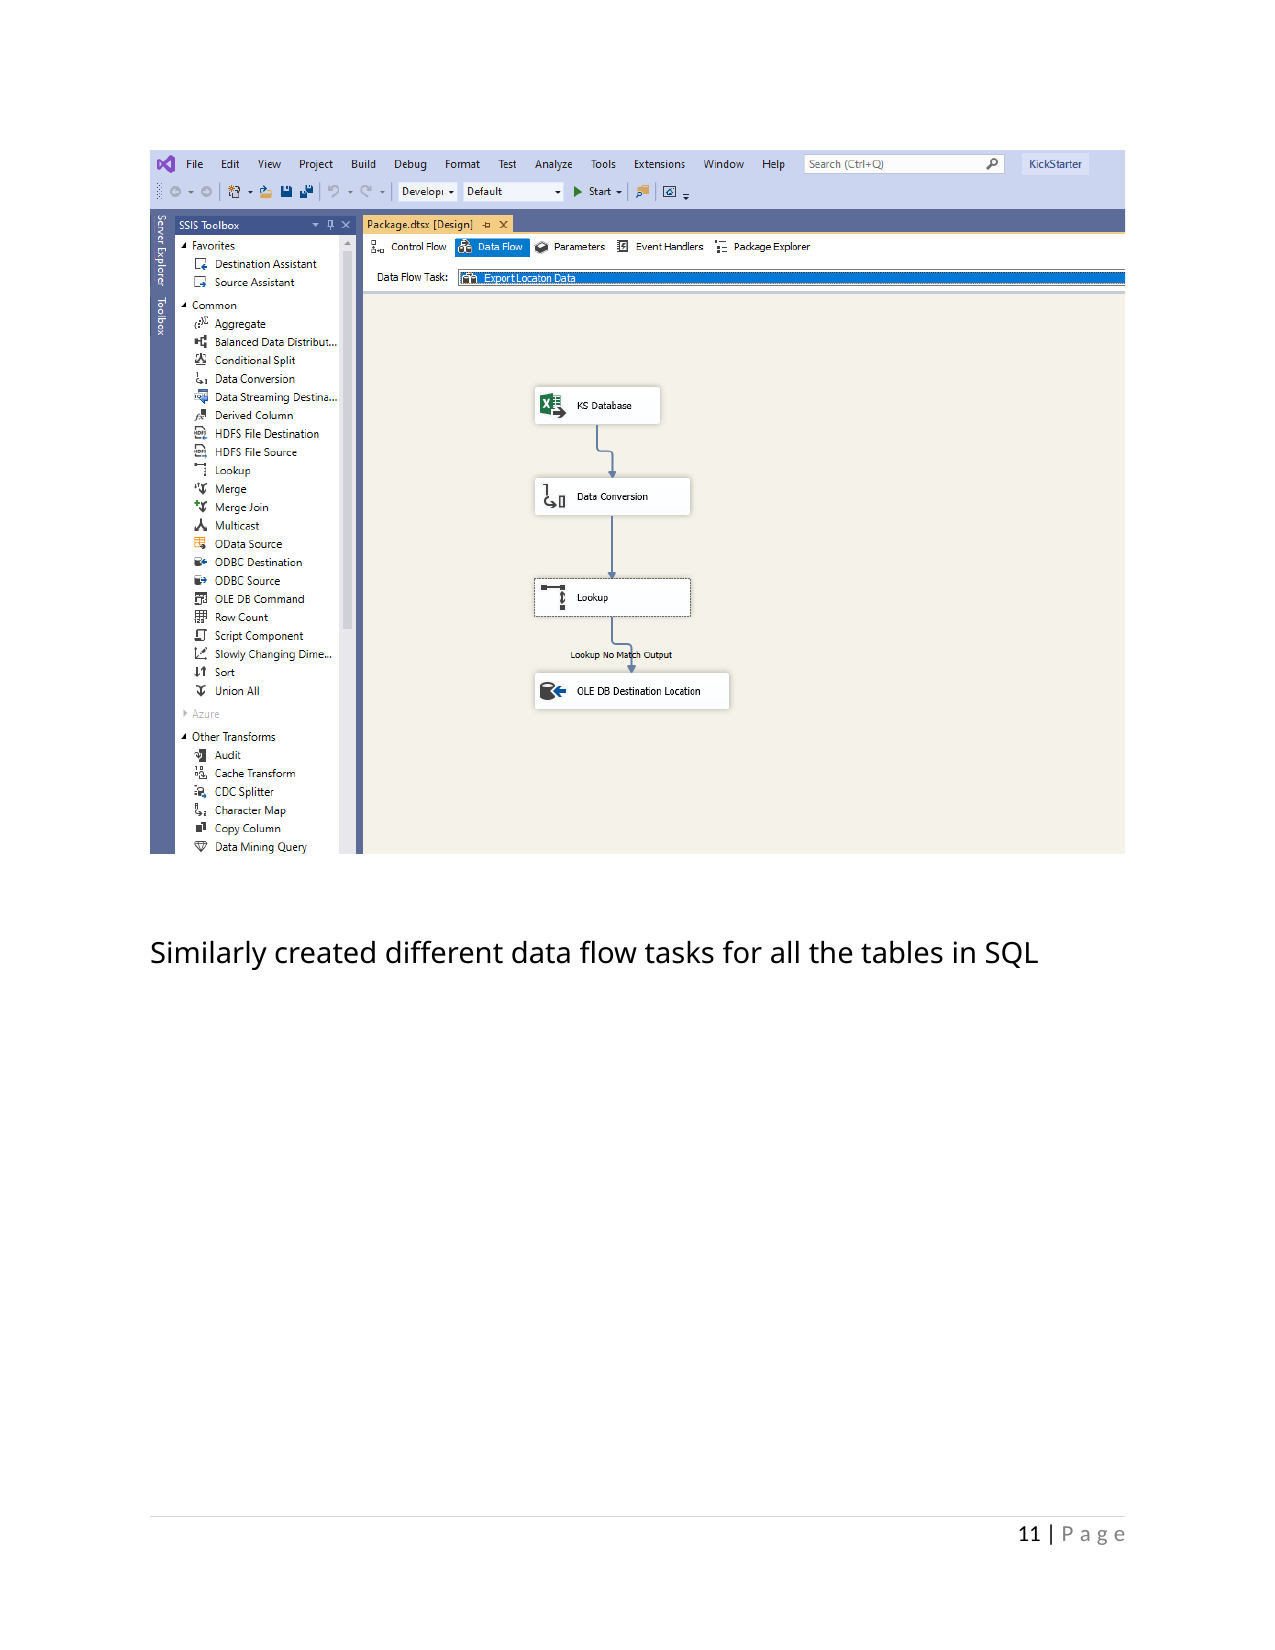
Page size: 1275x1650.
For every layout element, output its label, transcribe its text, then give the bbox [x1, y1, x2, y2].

picture [150, 150, 1125, 854]
text Similarly created different data flow tasks for all the tables in SQL [150, 932, 1125, 972]
